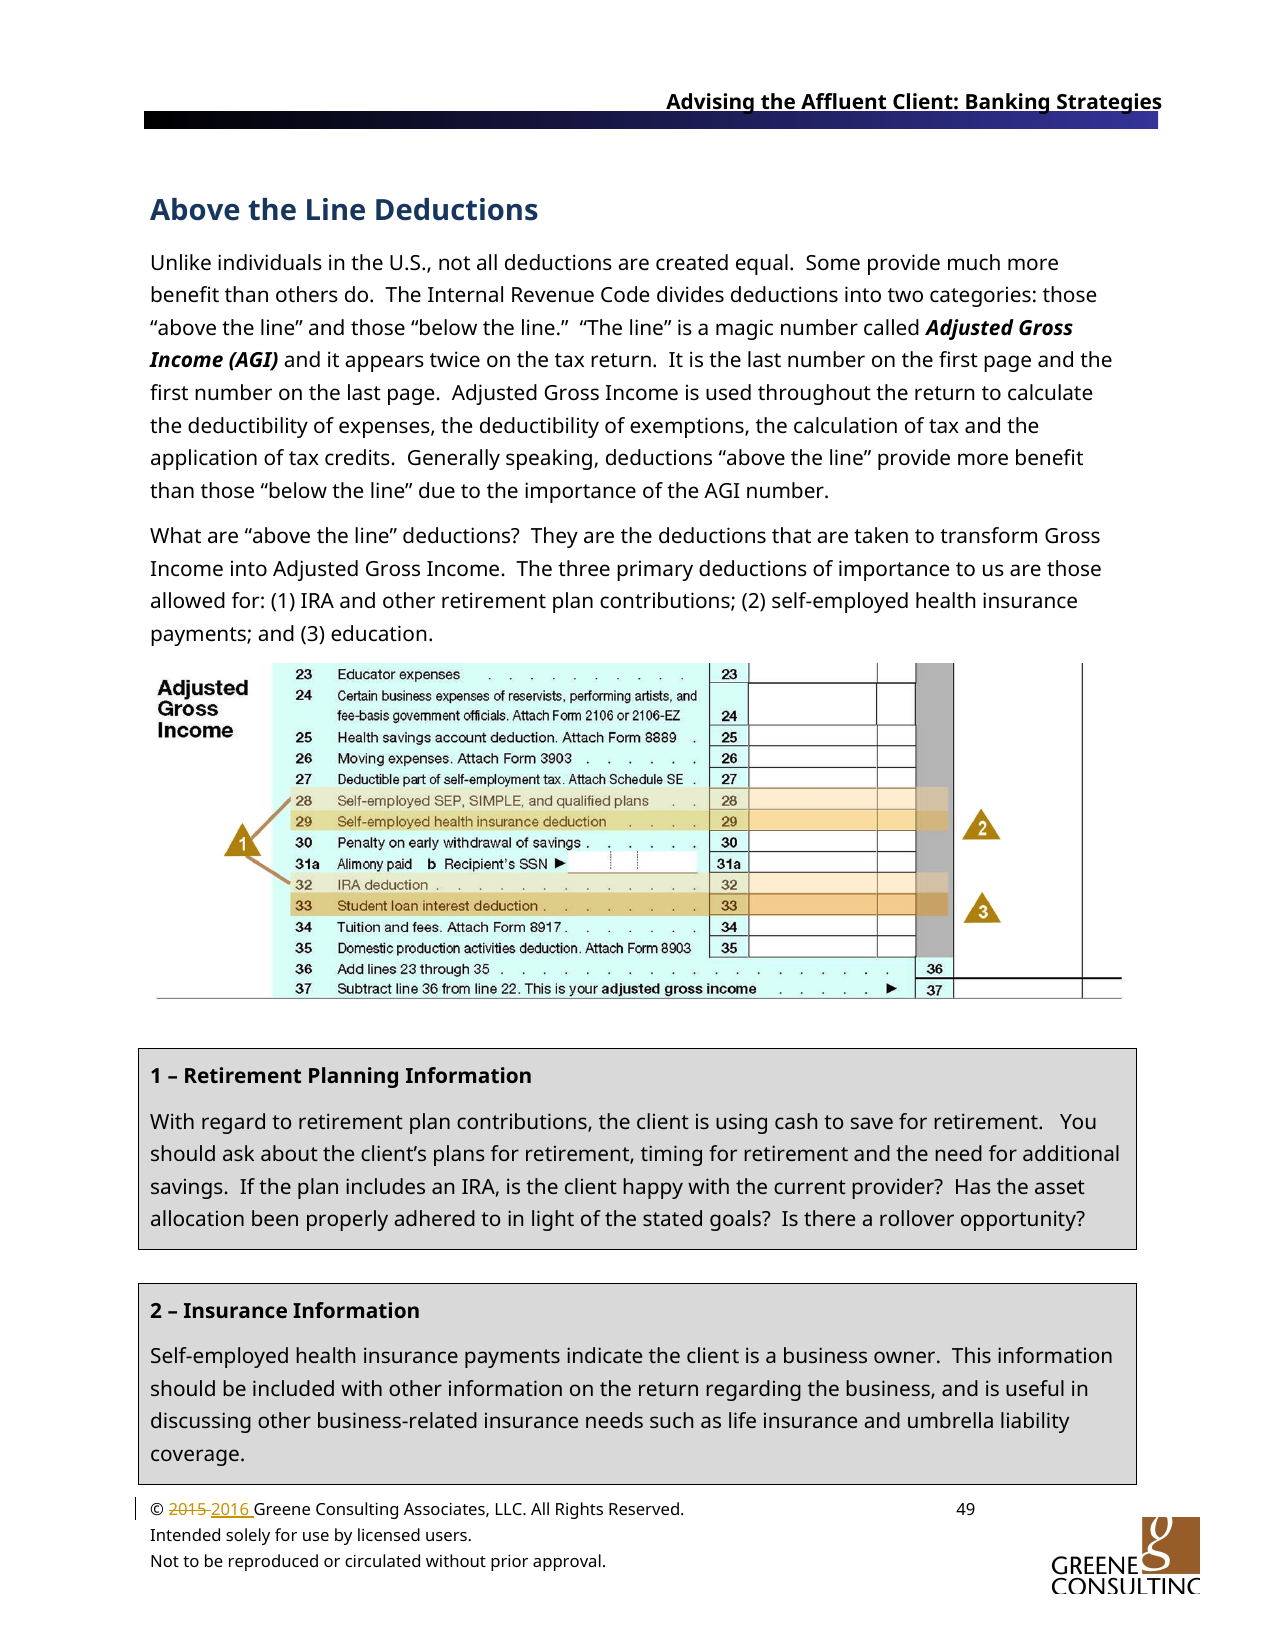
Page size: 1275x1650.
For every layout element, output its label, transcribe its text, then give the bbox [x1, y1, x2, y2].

picture [150, 663, 1125, 999]
subtitle Above the Line Deductions [150, 189, 1125, 229]
picture [1050, 1517, 1200, 1593]
text Unlike individuals in the U.S., not all deductions are created equal. Some provide much more benefit than others do. The Internal Revenue Code divides deductions into two categories: those “above the line” and those “below the line.” “The line” is a magic number called Adjusted Gross Income (AGI) and it appears twice on the tax return. It is the last number on the first page and the first number on the last page. Adjusted Gross Income is used throughout the return to calculate the deductibility of expenses, the deductibility of exemptions, the calculation of tax and the application of tax credits. Generally speaking, deductions “above the line” provide more benefit than those “below the line” due to the importance of the AGI number. [150, 248, 1125, 504]
text What are “above the line” deductions? They are the deductions that are taken to transform Gross Income into Adjusted Gross Income. The three primary deductions of importance to us are those allowed for: (1) IRA and other retirement plan contributions; (2) self-employed health insurance payments; and (3) education. [150, 521, 1125, 647]
table_header 1 – Retirement Planning Information With regard to retirement plan contributions, the client is using cash to save for retirement. You should ask about the client’s plans for retirement, timing for retirement and the need for additional savings. If the plan includes an IRA, is the client happy with the current provider? Has the asset allocation been properly adhered to in light of the stated goals? Is there a rollover opportunity? [139, 1049, 1136, 1249]
table_header 2 – Insurance Information Self-employed health insurance payments indicate the client is a business owner. This information should be included with other information on the return regarding the business, and is useful in discussing other business-related insurance needs such as life insurance and umbrella liability coverage. [139, 1284, 1136, 1484]
